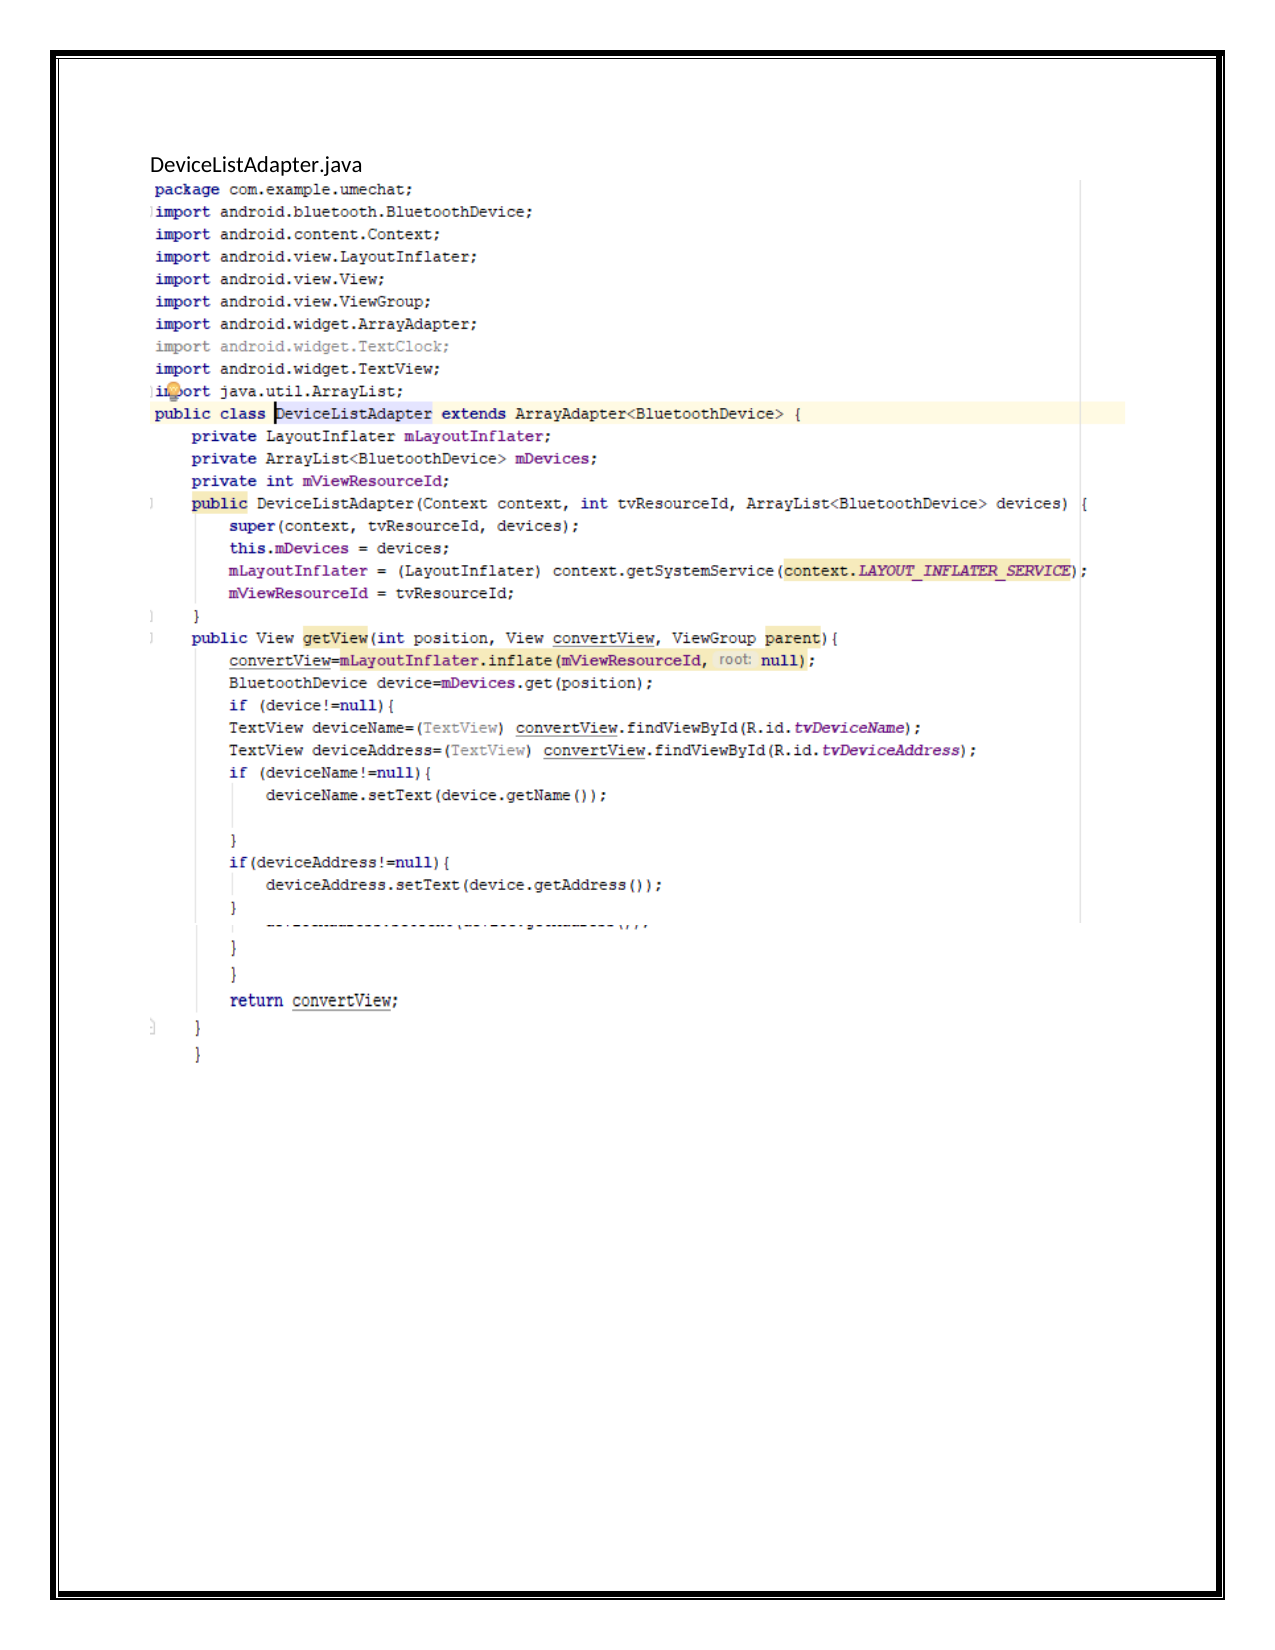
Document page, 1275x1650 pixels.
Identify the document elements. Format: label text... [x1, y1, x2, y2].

picture [150, 925, 755, 1121]
text DeviceListAdapter.java [150, 150, 1125, 180]
picture [150, 180, 1125, 923]
